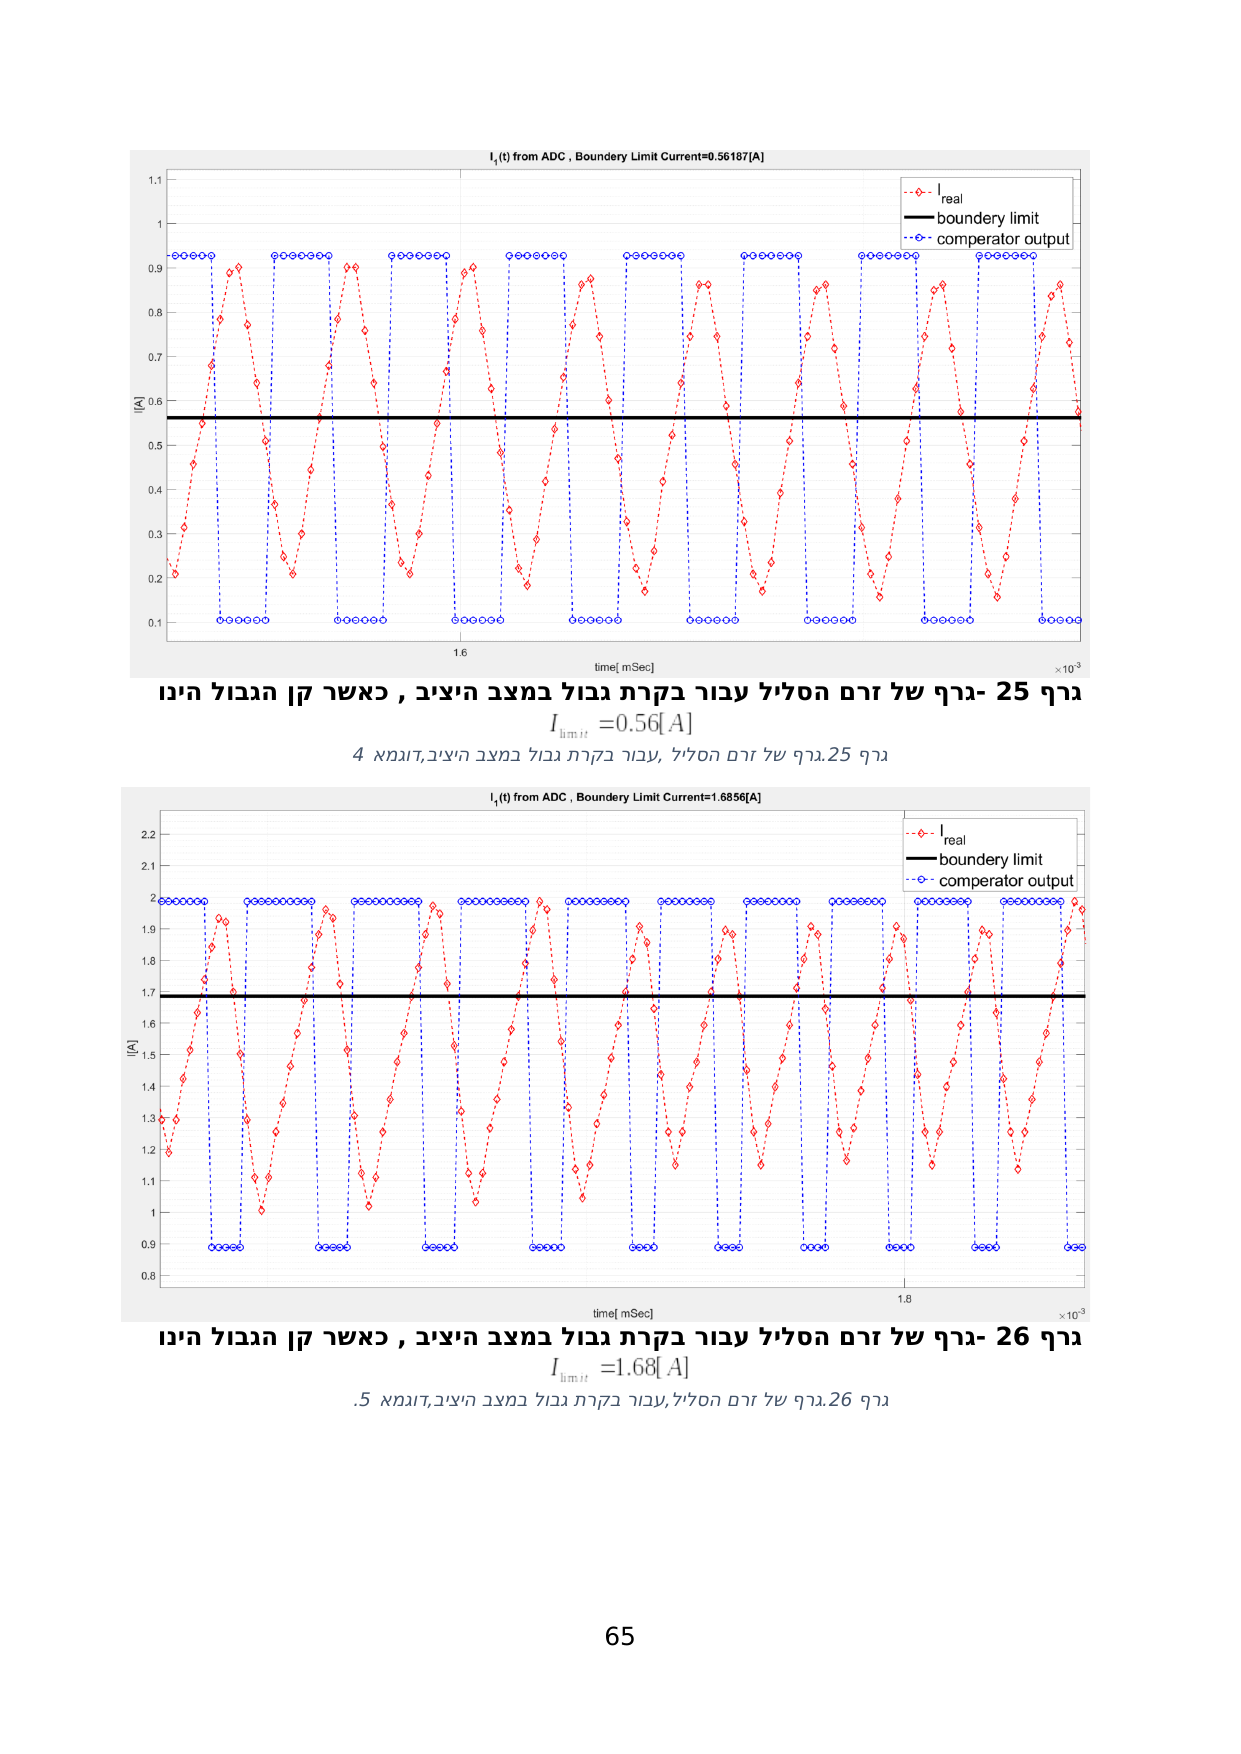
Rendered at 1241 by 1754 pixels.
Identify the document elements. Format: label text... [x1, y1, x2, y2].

text גרף 26.גרף של זרם הסליל,עבור בקרת גבול במצב היציב,דוגמא 5. [150, 1389, 1090, 1411]
picture [121, 787, 1091, 1322]
text גרף 25.גרף של זרם הסליל ,עבור בקרת גבול במצב היציב,דוגמא 4 [150, 744, 1090, 766]
text גרף 26 -גרף של זרם הסליל עבור בקרת גבול במצב היציב , כאשר קן הגבול הינו [150, 1322, 1090, 1389]
picture [129, 150, 1090, 678]
text גרף 25 -גרף של זרם הסליל עבור בקרת גבול במצב היציב , כאשר קן הגבול הינו [150, 678, 1090, 744]
